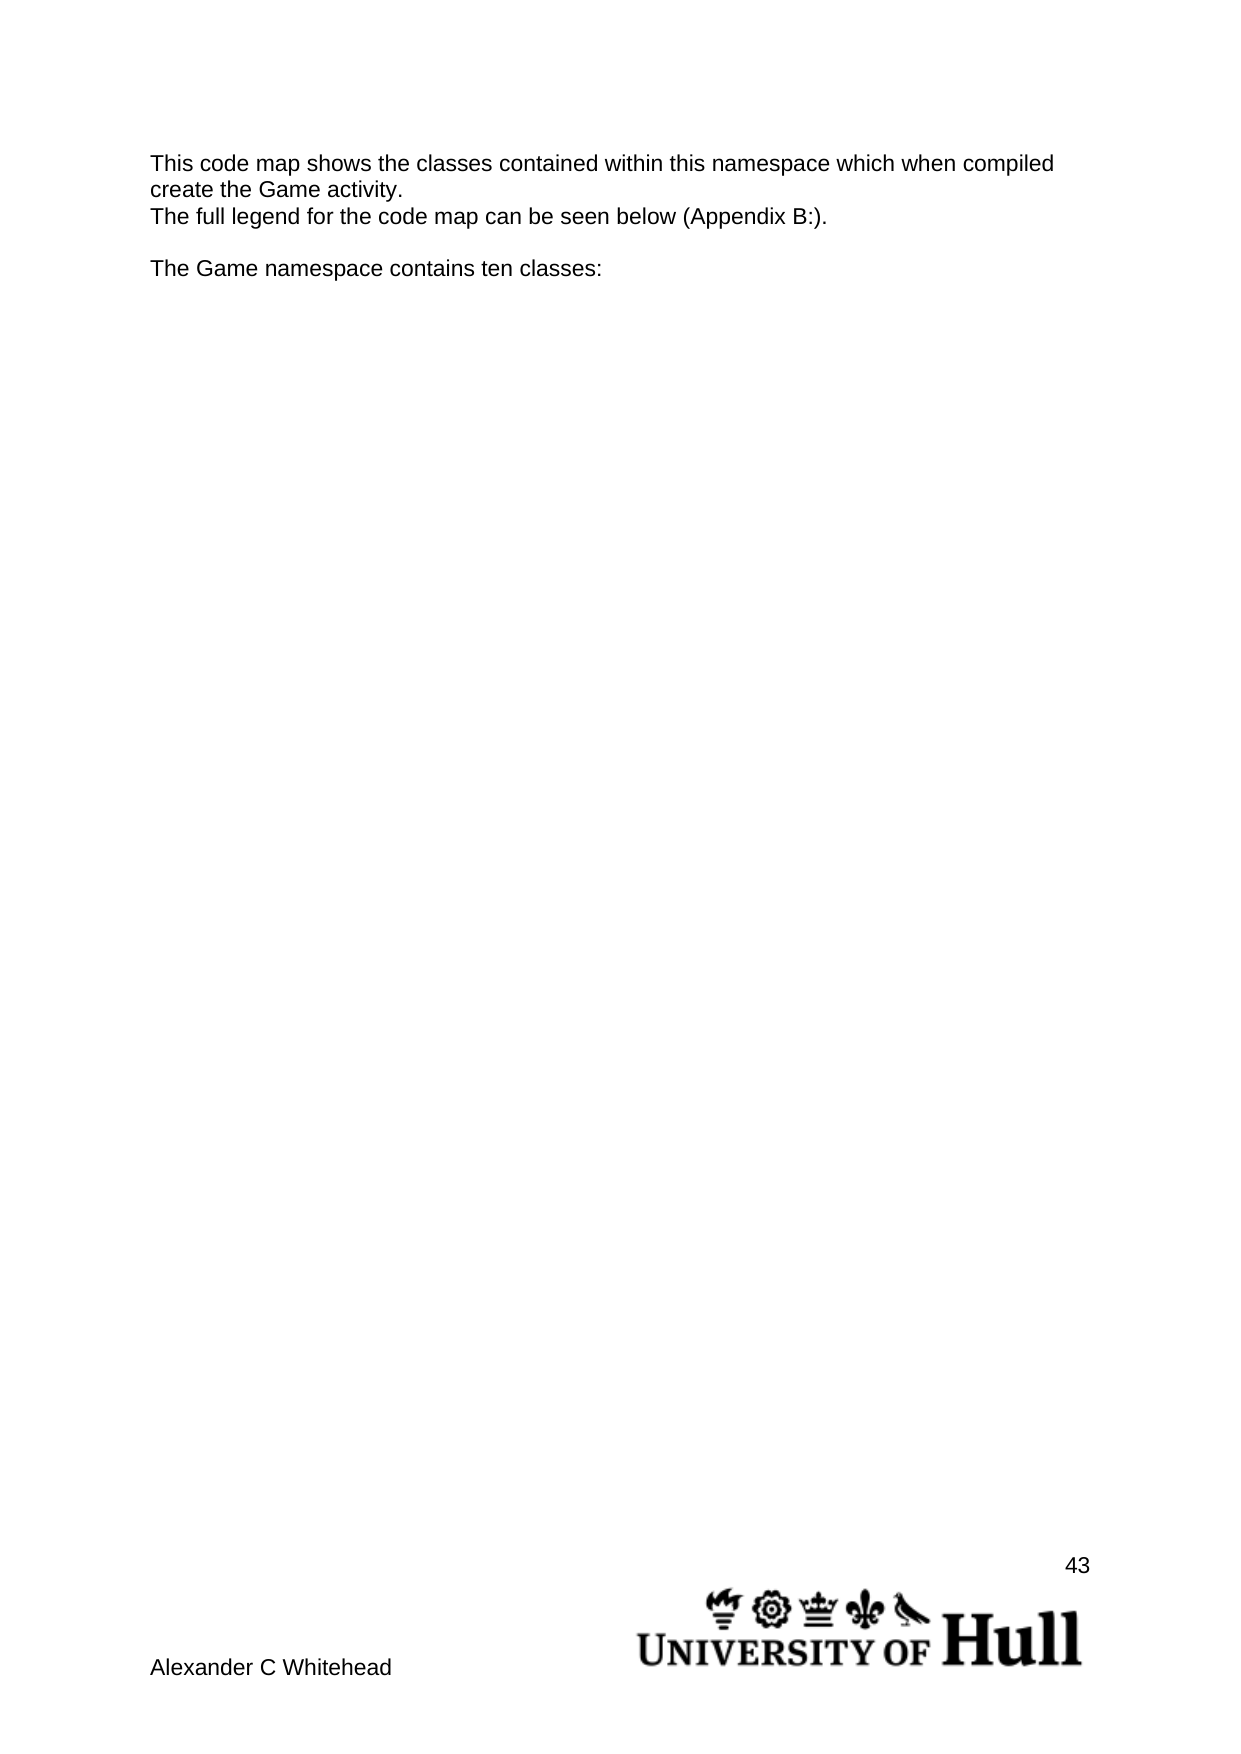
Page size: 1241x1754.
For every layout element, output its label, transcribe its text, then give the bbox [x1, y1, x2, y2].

picture [630, 1578, 1091, 1676]
text The full legend for the code map can be seen below (Appendix B:). [150, 203, 1090, 229]
text This code map shows the classes contained within this namespace which when compiled create the Game activity. [150, 150, 1090, 203]
text The Game namespace contains ten classes: [150, 255, 1090, 282]
